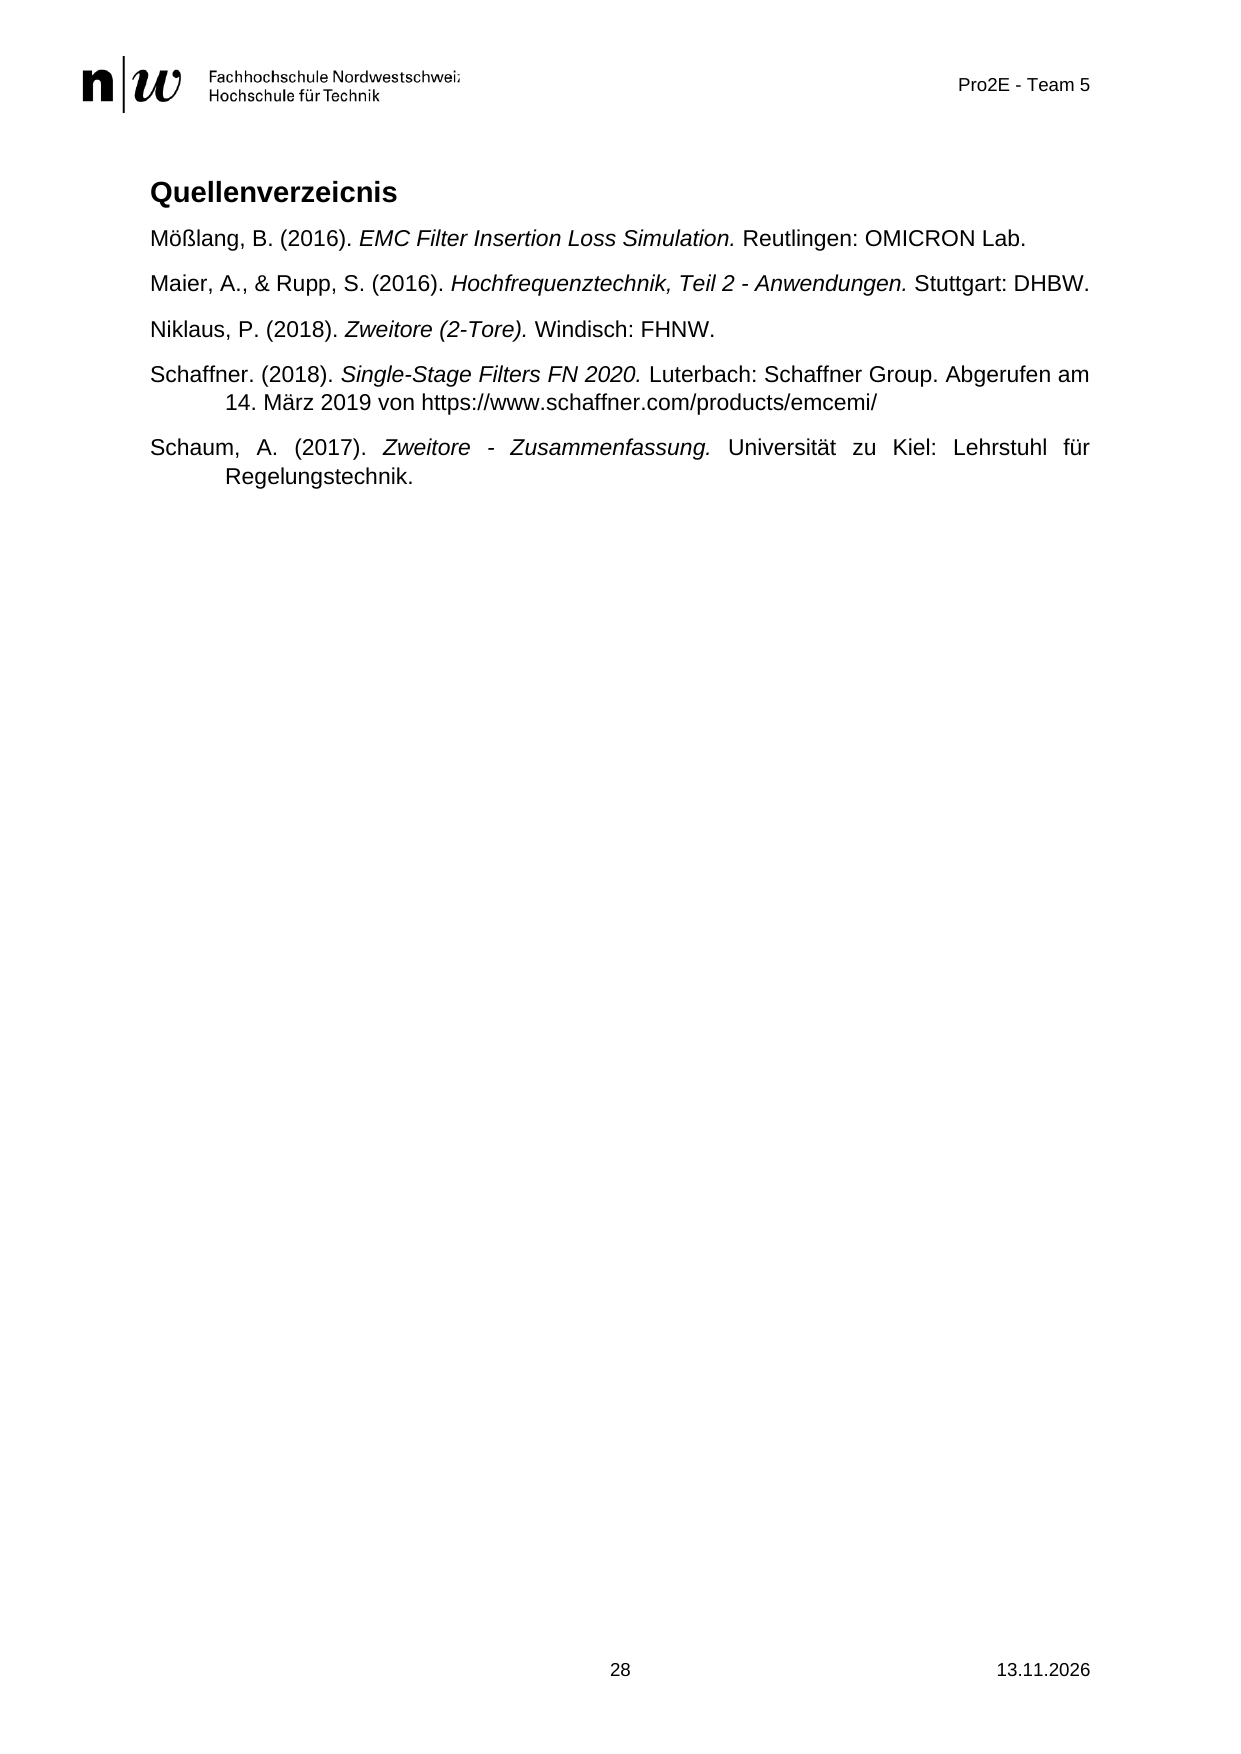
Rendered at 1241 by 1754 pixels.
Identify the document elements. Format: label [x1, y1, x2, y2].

picture [81, 56, 460, 113]
